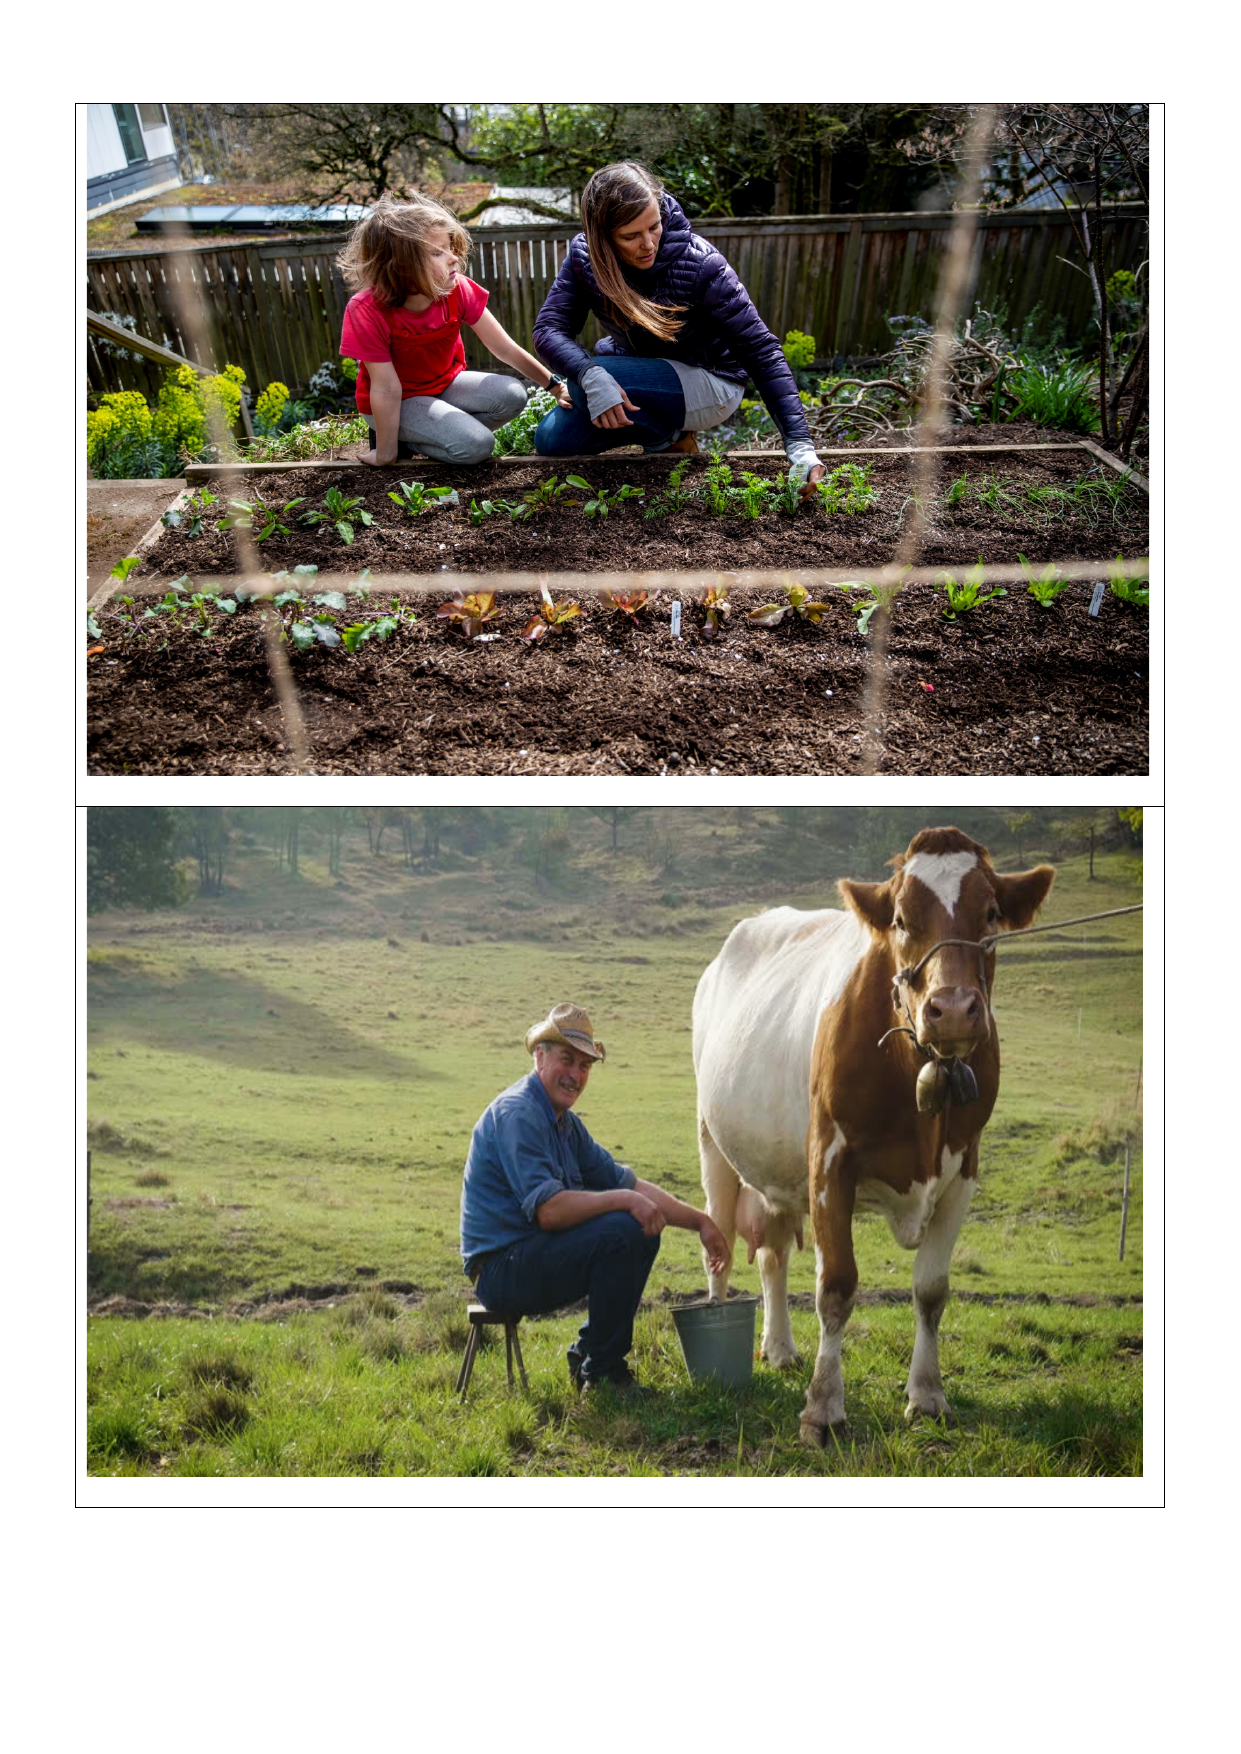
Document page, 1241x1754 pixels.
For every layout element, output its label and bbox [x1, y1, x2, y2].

picture [86, 104, 1150, 776]
table_header [76, 104, 1164, 806]
table_cell [76, 807, 1164, 1507]
picture [86, 807, 1143, 1477]
